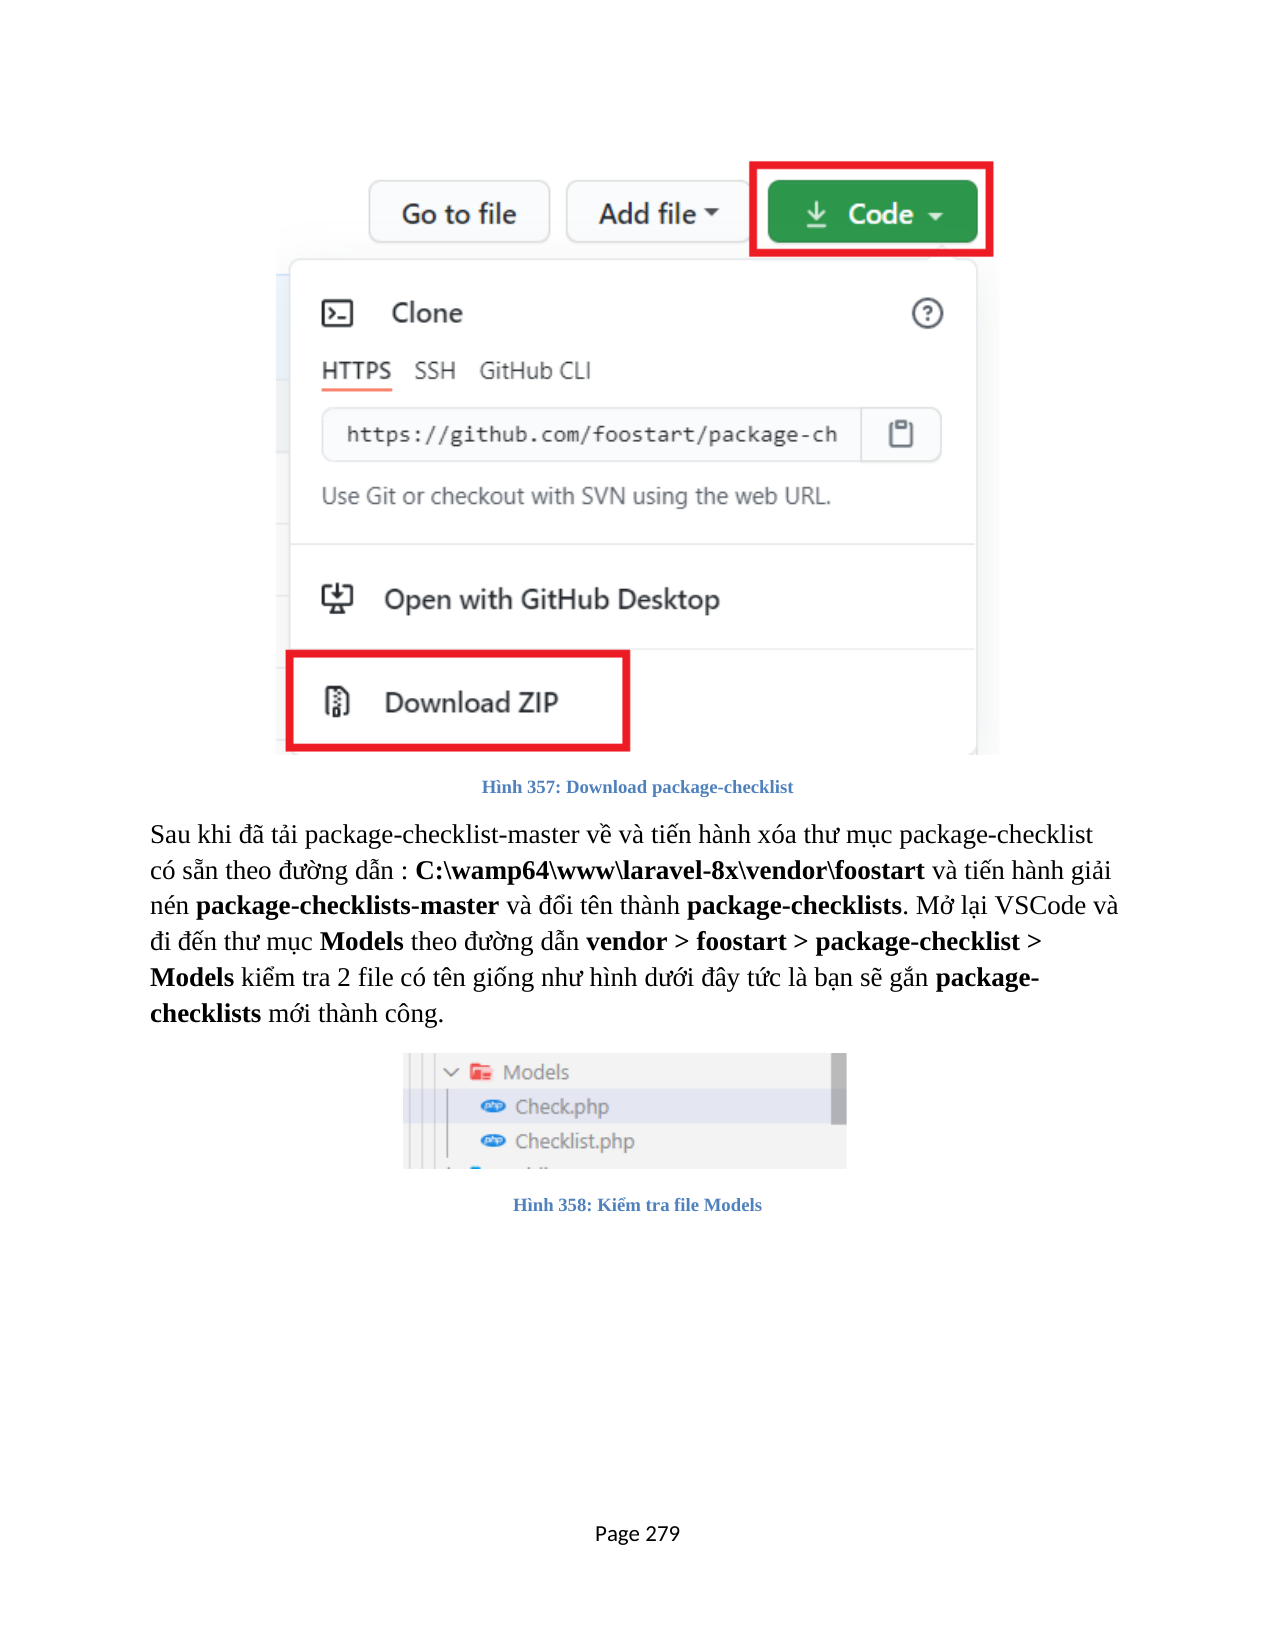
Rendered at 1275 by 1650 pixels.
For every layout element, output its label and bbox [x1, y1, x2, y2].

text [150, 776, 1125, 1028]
picture [275, 150, 1000, 755]
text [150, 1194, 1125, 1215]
picture [403, 1053, 872, 1169]
